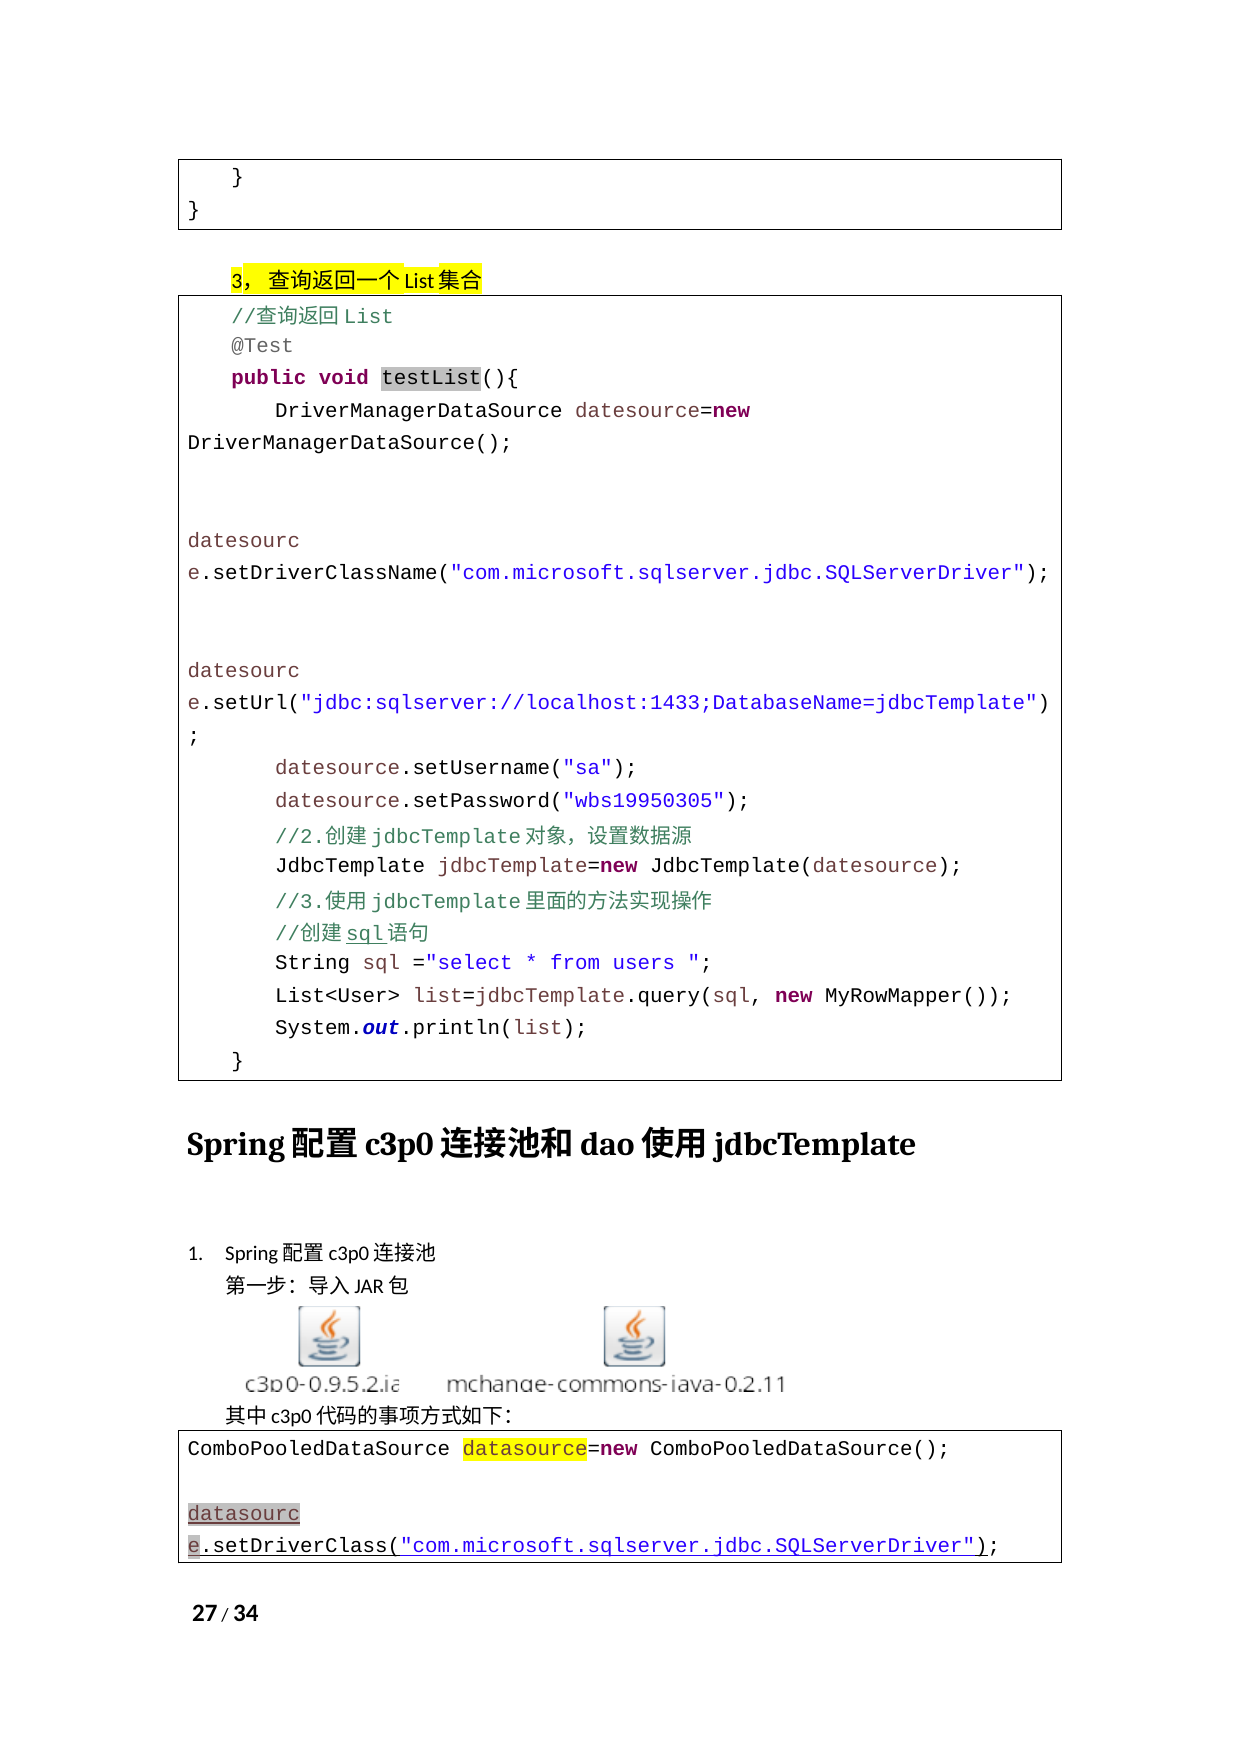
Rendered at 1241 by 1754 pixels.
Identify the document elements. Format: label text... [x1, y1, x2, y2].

text //3.使用jdbcTemplate里面的方法实现操作 [187, 883, 1053, 915]
text } [179, 160, 1061, 191]
text datesource.setPassword("wbs19950305"); [187, 785, 1053, 818]
text DriverManagerDataSource datesource=new DriverManagerDataSource(); [187, 395, 1053, 460]
text datasource.setDriverClass("com.microsoft.sqlserver.jdbc.SQLServerDriver"); [187, 1466, 1053, 1562]
text @Test [187, 330, 1053, 363]
text //2.创建jdbcTemplate对象，设置数据源 [187, 818, 1053, 850]
text ComboPooledDataSource datasource=new ComboPooledDataSource(); [179, 1431, 1061, 1466]
text List<User> list=jdbcTemplate.query(sql, new MyRowMapper()); [187, 980, 1053, 1013]
text datesource.setUrl("jdbc:sqlserver://localhost:1433;DatabaseName=jdbcTemplate"); [187, 590, 1053, 753]
list Spring配置c3p0连接池 [187, 1235, 1053, 1268]
text System.out.println(list); [187, 1013, 1053, 1042]
text //查询返回List [179, 296, 1061, 330]
text JdbcTemplate jdbcTemplate=new JdbcTemplate(datesource); [187, 850, 1053, 883]
list 其中c3p0代码的事项方式如下： [225, 1398, 1053, 1430]
list 第一步：导入JAR包 [225, 1268, 1053, 1300]
text String sql ="select * from users "; [187, 948, 1053, 980]
subtitle Spring配置c3p0连接池和dao使用jdbcTemplate [187, 1108, 1053, 1173]
text datesource.setDriverClassName("com.microsoft.sqlserver.jdbc.SQLServerDriver"); [187, 460, 1053, 590]
text public void testList(){ [187, 363, 1053, 395]
text } [179, 191, 1061, 229]
text } [179, 1042, 1061, 1080]
text //创建sql语句 [187, 915, 1053, 948]
list 查询返回一个List集合 [231, 262, 1053, 295]
text datesource.setUsername("sa"); [187, 753, 1053, 785]
